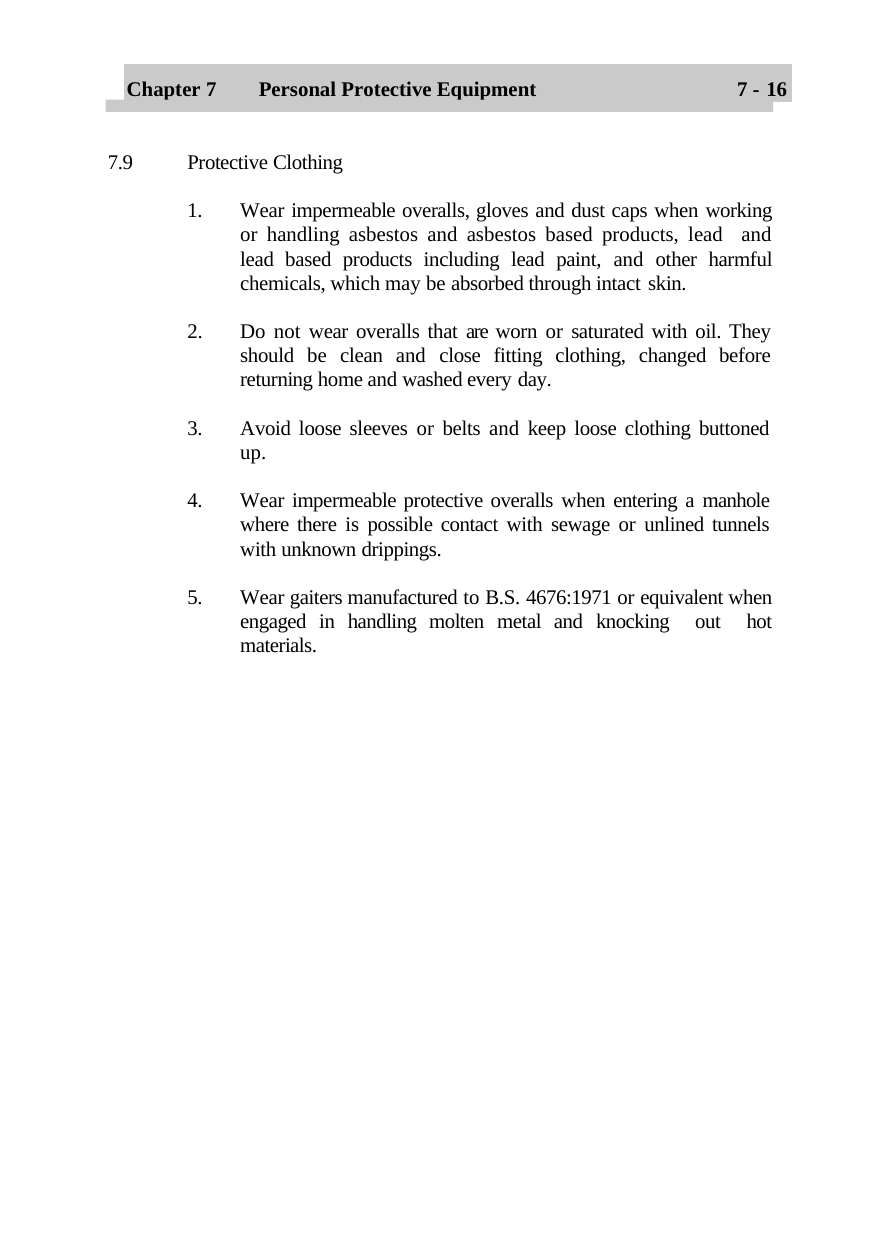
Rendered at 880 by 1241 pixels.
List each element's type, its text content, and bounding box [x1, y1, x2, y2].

list Protective Clothing [108, 150, 796, 174]
list Do not wear overalls that are worn or saturated with oil. They should be clean and close fitting clothing, changed before returning home and washed every day. [187, 319, 771, 391]
list Wear impermeable protective overalls when entering a manhole where there is possible contact with sewage or unlined tunnels with unknown drippings. [187, 488, 770, 561]
list Wear gaiters manufactured to B.S. 4676:1971 or equivalent when engaged in handling molten metal and knocking out hot materials. [187, 585, 772, 657]
list Avoid loose sleeves or belts and keep loose clothing buttoned up. [187, 416, 770, 464]
list Wear impermeable overalls, gloves and dust caps when working or handling asbestos and asbestos based products, lead and lead based products including lead paint, and other harmful chemicals, which may be absorbed through intact skin. [187, 198, 772, 294]
